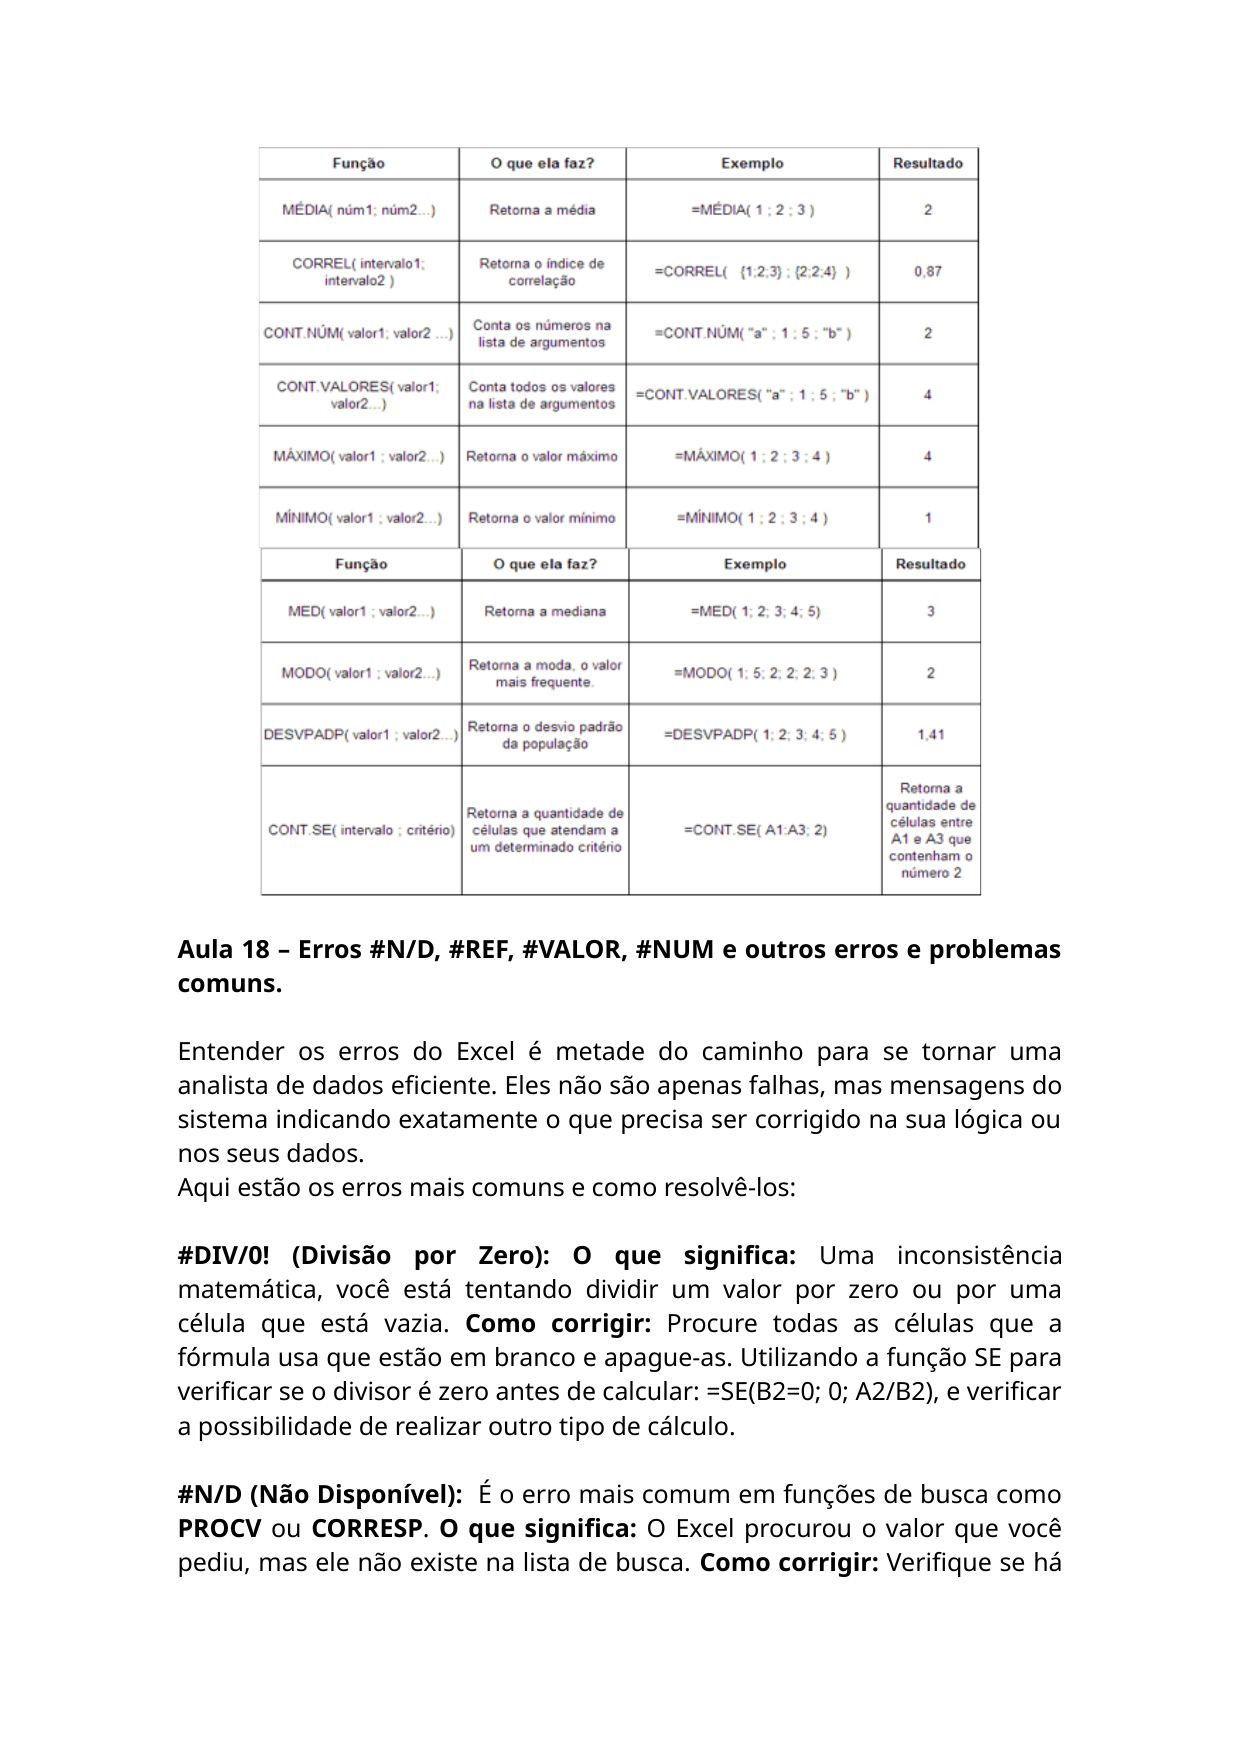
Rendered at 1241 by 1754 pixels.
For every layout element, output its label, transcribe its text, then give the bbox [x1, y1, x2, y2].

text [177, 1476, 1063, 1578]
text Aula 18 – Erros #N/D, #REF, #VALOR, #NUM e outros erros e problemas comuns. [177, 931, 1063, 999]
text Entender os erros do Excel é metade do caminho para se tornar uma analista de dados eficiente. Eles não são apenas falhas, mas mensagens do sistema indicando exatamente o que precisa ser corrigido na sua lógica ou nos seus dados. [177, 1033, 1063, 1170]
text Aqui estão os erros mais comuns e como resolvê-los: [177, 1170, 1063, 1204]
text #DIV/0! (Divisão por Zero): O que significa: Uma inconsistência matemática, você está tentando dividir um valor por zero ou por uma célula que está vazia. Como corrigir: Procure todas as células que a fórmula usa que estão em branco e apague-as. Utilizando a função SE para verificar se o divisor é zero antes de calcular: =SE(B2=0; 0; A2/B2), e verificar a possibilidade de realizar outro tipo de cálculo. [177, 1238, 1063, 1442]
